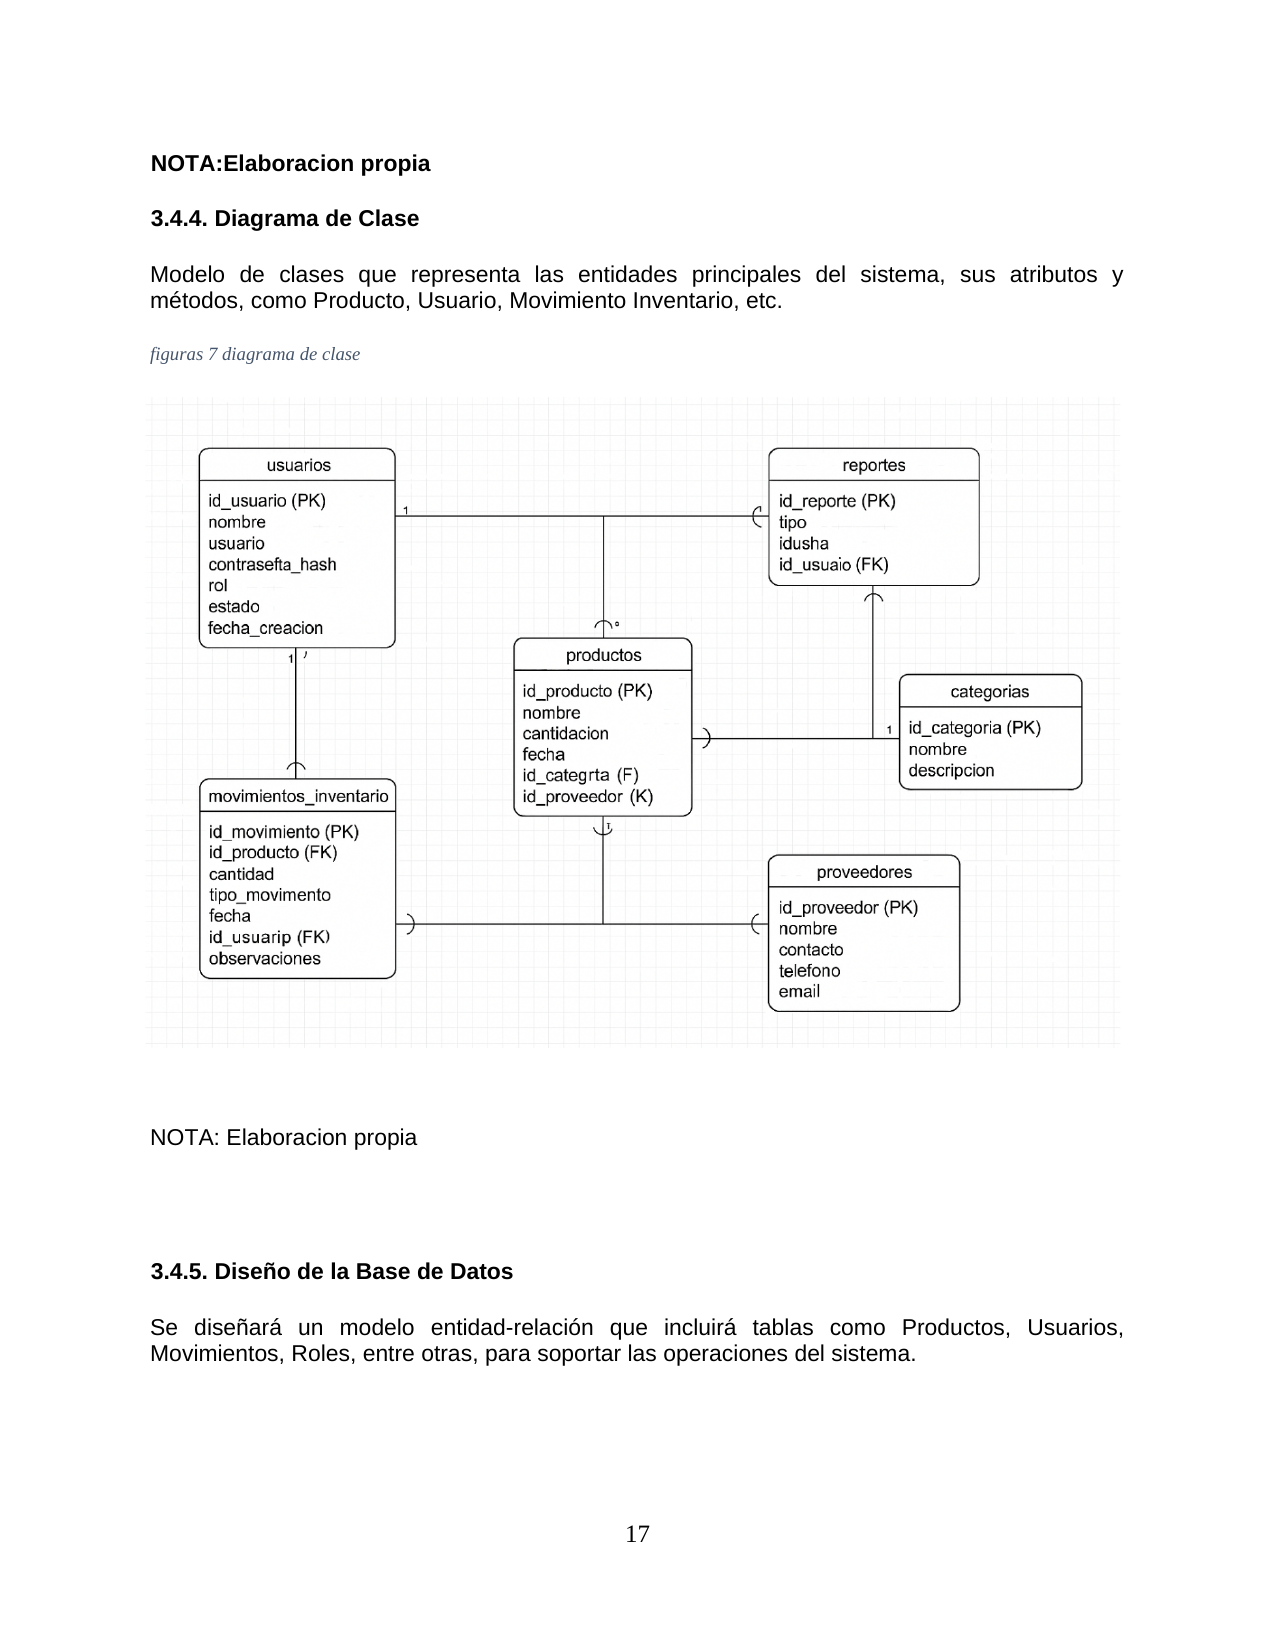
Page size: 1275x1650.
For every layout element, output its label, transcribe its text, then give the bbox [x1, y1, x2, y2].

picture [145, 397, 1121, 1048]
subtitle 3.4.4. Diagrama de Clase [151, 205, 1125, 231]
text Modelo de clases que representa las entidades principales del sistema, sus atributos y métodos, como Producto, Usuario, Movimiento Inventario, etc. [150, 261, 1125, 313]
text Se diseñará un modelo entidad-relación que incluirá tablas como Productos, Usuarios, Movimientos, Roles, entre otras, para soportar las operaciones del sistema. [150, 1313, 1125, 1366]
text figuras 7 diagrama de clase [150, 342, 1125, 364]
subtitle 3.4.5. Diseño de la Base de Datos [151, 1258, 1125, 1284]
text NOTA: Elaboracion propia [150, 1124, 1125, 1150]
subtitle NOTA:Elaboracion propia [151, 150, 1125, 176]
